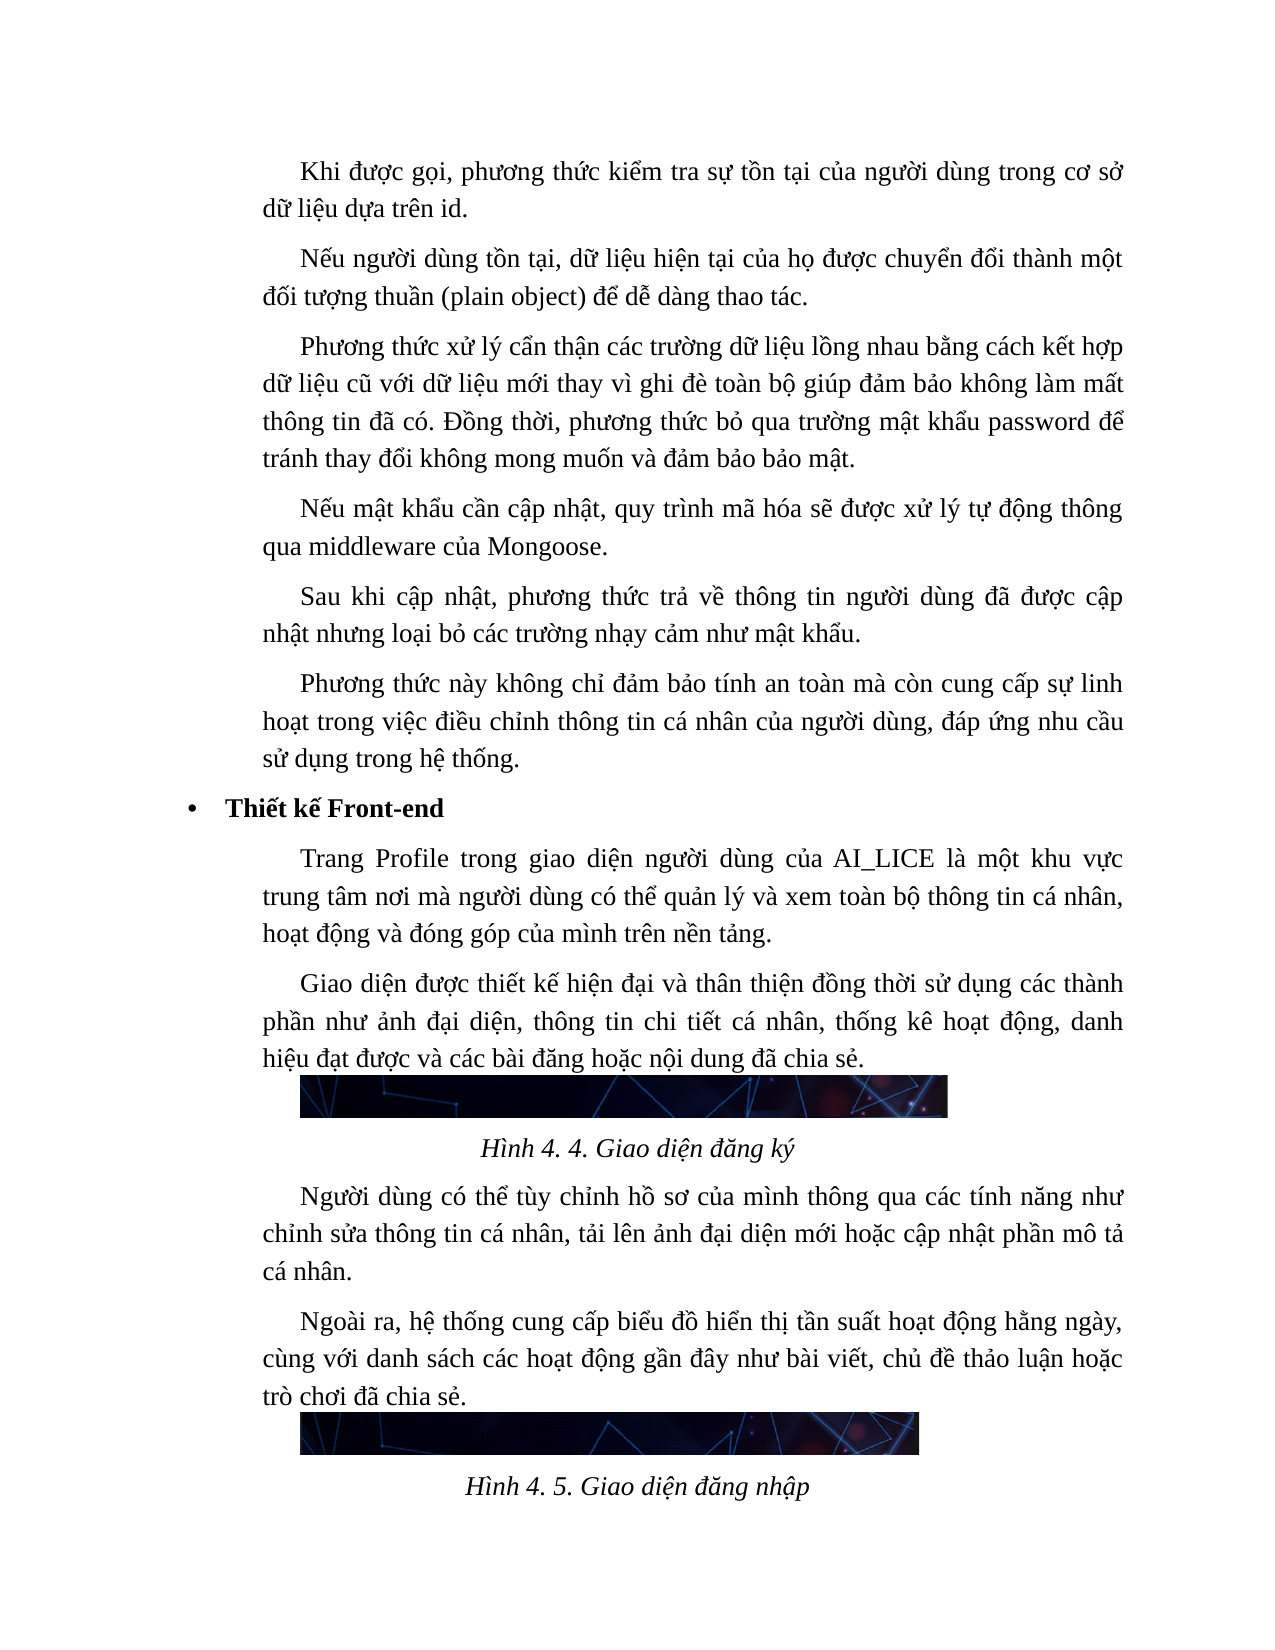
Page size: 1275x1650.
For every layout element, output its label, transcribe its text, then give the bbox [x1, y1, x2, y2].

text Khi được gọi, phương thức kiểm tra sự tồn tại của người dùng trong cơ sở dữ liệu dựa trên id. [262, 150, 1125, 225]
text Phương thức xử lý cẩn thận các trường dữ liệu lồng nhau bằng cách kết hợp dữ liệu cũ với dữ liệu mới thay vì ghi đè toàn bộ giúp đảm bảo không làm mất thông tin đã có. Đồng thời, phương thức bỏ qua trường mật khẩu password để tránh thay đổi không mong muốn và đảm bảo bảo mật. [262, 325, 1125, 475]
text Ngoài ra, hệ thống cung cấp biểu đồ hiển thị tần suất hoạt động hằng ngày, cùng với danh sách các hoạt động gần đây như bài viết, chủ đề thảo luận hoặc trò chơi đã chia sẻ. [262, 1300, 1125, 1412]
text Người dùng có thể tùy chỉnh hồ sơ của mình thông qua các tính năng như chỉnh sửa thông tin cá nhân, tải lên ảnh đại diện mới hoặc cập nhật phần mô tả cá nhân. [262, 1175, 1125, 1287]
list Thiết kế Front-end [187, 787, 1125, 825]
text Hình 4. 5. Giao diện đăng nhập [150, 1475, 1125, 1500]
text Phương thức này không chỉ đảm bảo tính an toàn mà còn cung cấp sự linh hoạt trong việc điều chỉnh thông tin cá nhân của người dùng, đáp ứng nhu cầu sử dụng trong hệ thống. [262, 662, 1125, 775]
text Nếu người dùng tồn tại, dữ liệu hiện tại của họ được chuyển đổi thành một đối tượng thuần (plain object) để dễ dàng thao tác. [262, 237, 1125, 312]
text Giao diện được thiết kế hiện đại và thân thiện đồng thời sử dụng các thành phần như ảnh đại diện, thông tin chi tiết cá nhân, thống kê hoạt động, danh hiệu đạt được và các bài đăng hoặc nội dung đã chia sẻ. [262, 962, 1125, 1075]
text Sau khi cập nhật, phương thức trả về thông tin người dùng đã được cập nhật nhưng loại bỏ các trường nhạy cảm như mật khẩu. [262, 575, 1125, 650]
text Nếu mật khẩu cần cập nhật, quy trình mã hóa sẽ được xử lý tự động thông qua middleware của Mongoose. [262, 487, 1125, 562]
text Trang Profile trong giao diện người dùng của AI_LICE là một khu vực trung tâm nơi mà người dùng có thể quản lý và xem toàn bộ thông tin cá nhân, hoạt động và đóng góp của mình trên nền tảng. [262, 837, 1125, 950]
text Hình 4. 4. Giao diện đăng ký [150, 1137, 1125, 1162]
